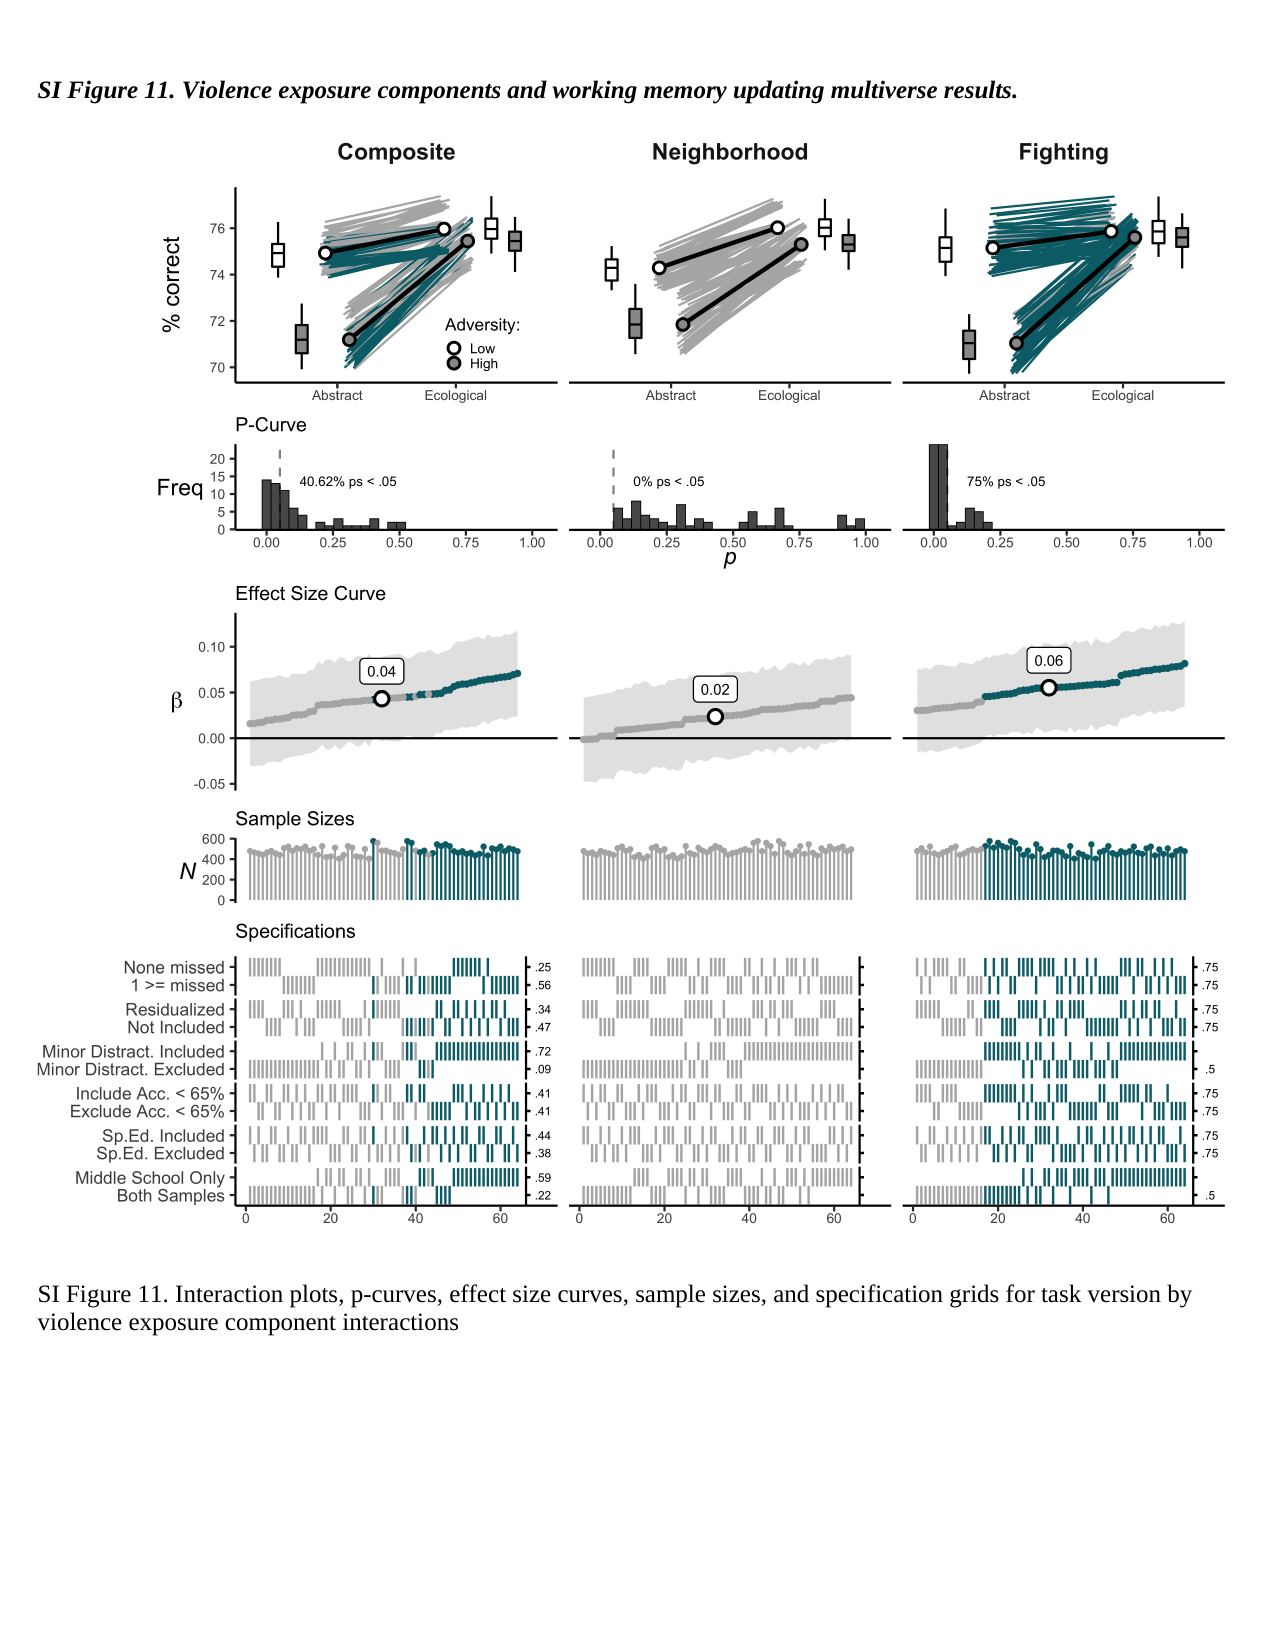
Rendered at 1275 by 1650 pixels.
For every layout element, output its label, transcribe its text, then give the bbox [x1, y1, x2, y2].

subtitle SI Figure 11. Violence exposure components and working memory updating multiverse results. [37, 75, 1237, 104]
picture [37, 128, 1238, 1254]
text SI Figure . Interaction plots, p-curves, effect size curves, sample sizes, and specification grids for task version by violence exposure component interactions [37, 1279, 1237, 1336]
